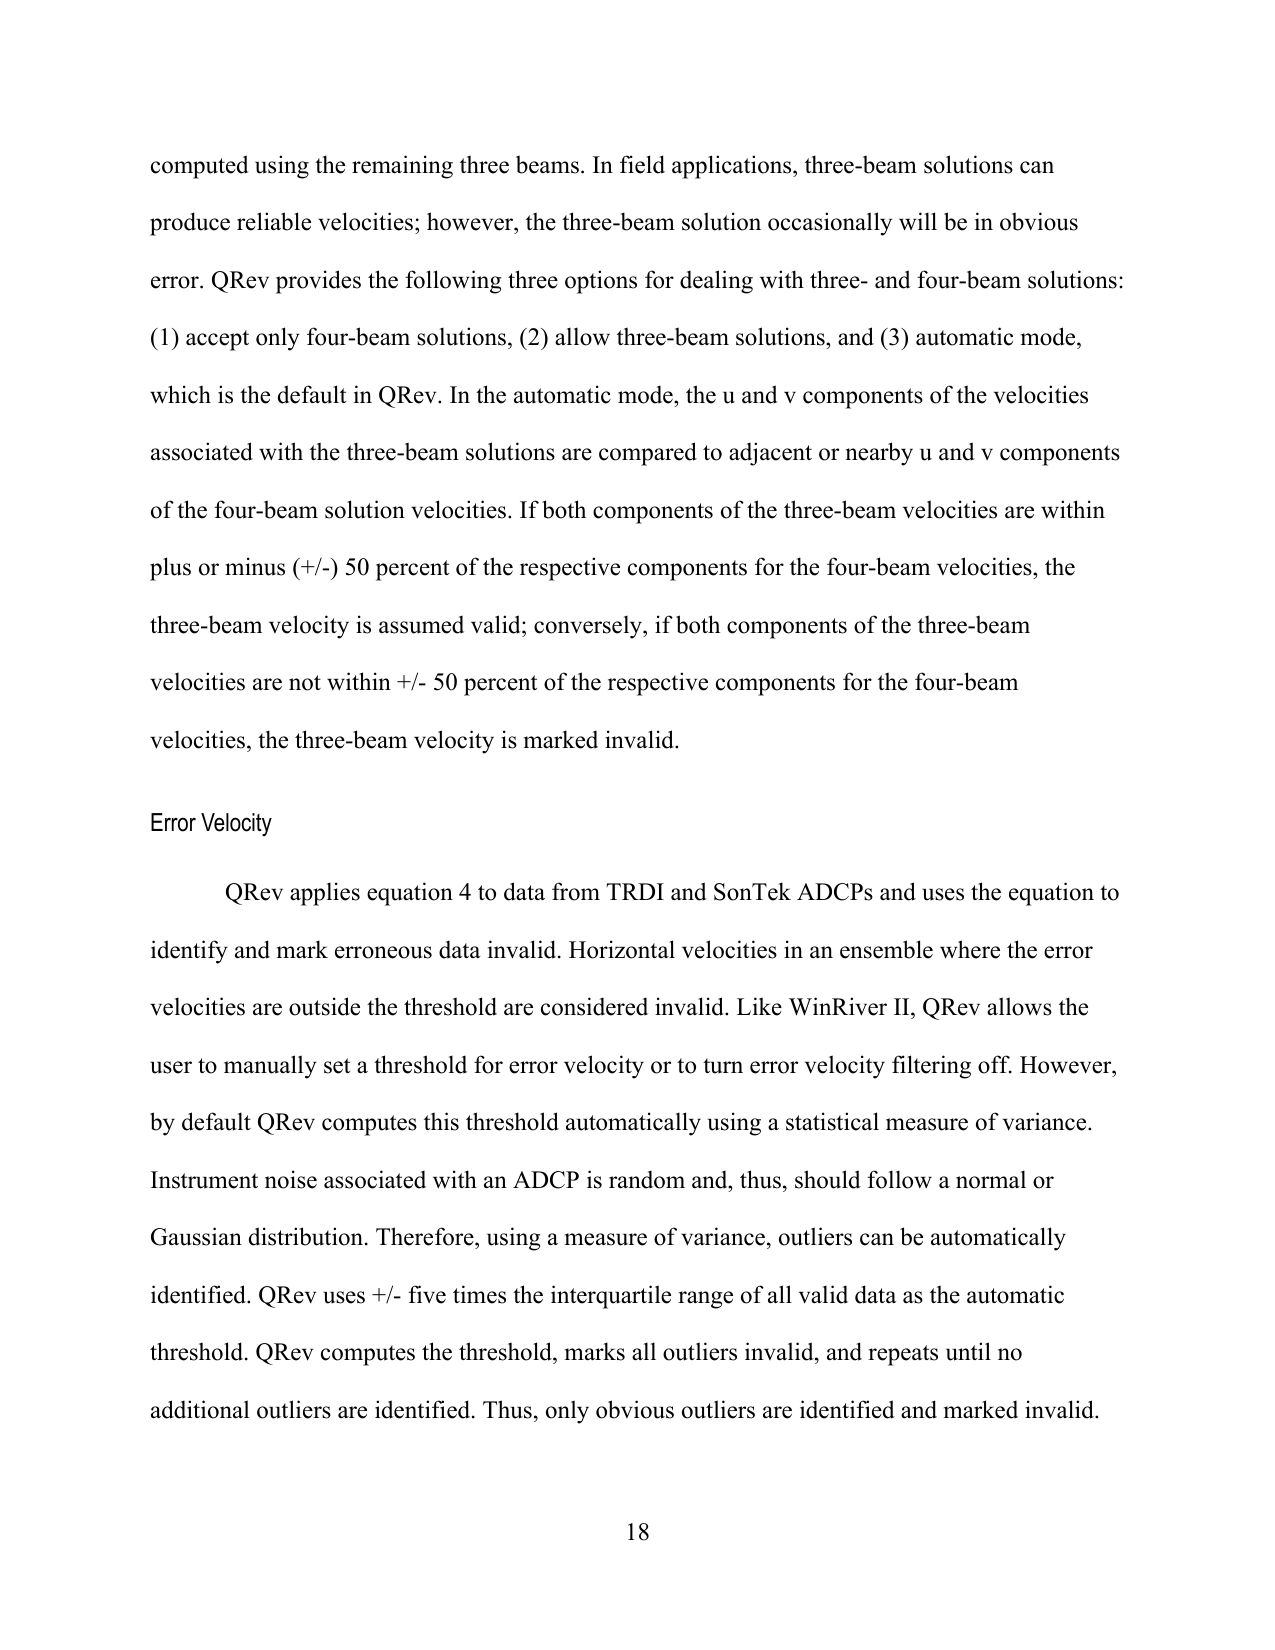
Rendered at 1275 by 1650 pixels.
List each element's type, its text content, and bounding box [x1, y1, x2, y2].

subtitle Error Velocity [150, 807, 1125, 836]
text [150, 150, 1125, 754]
text QRev applies equation 4 to data from TRDI and SonTek ADCPs and uses the equation to identify and mark erroneous data invalid. Horizontal velocities in an ensemble where the error velocities are outside the threshold are considered invalid. Like WinRiver II, QRev allows the user to manually set a threshold for error velocity or to turn error velocity filtering off. However, by default QRev computes this threshold automatically using a statistical measure of variance. Instrument noise associated with an ADCP is random and, thus, should follow a normal or Gaussian distribution. Therefore, using a measure of variance, outliers can be automatically identified. QRev uses +/- five times the interquartile range of all valid data as the automatic threshold. QRev computes the threshold, marks all outliers invalid, and repeats until no additional outliers are identified. Thus, only obvious outliers are identified and marked invalid. [150, 877, 1125, 1423]
